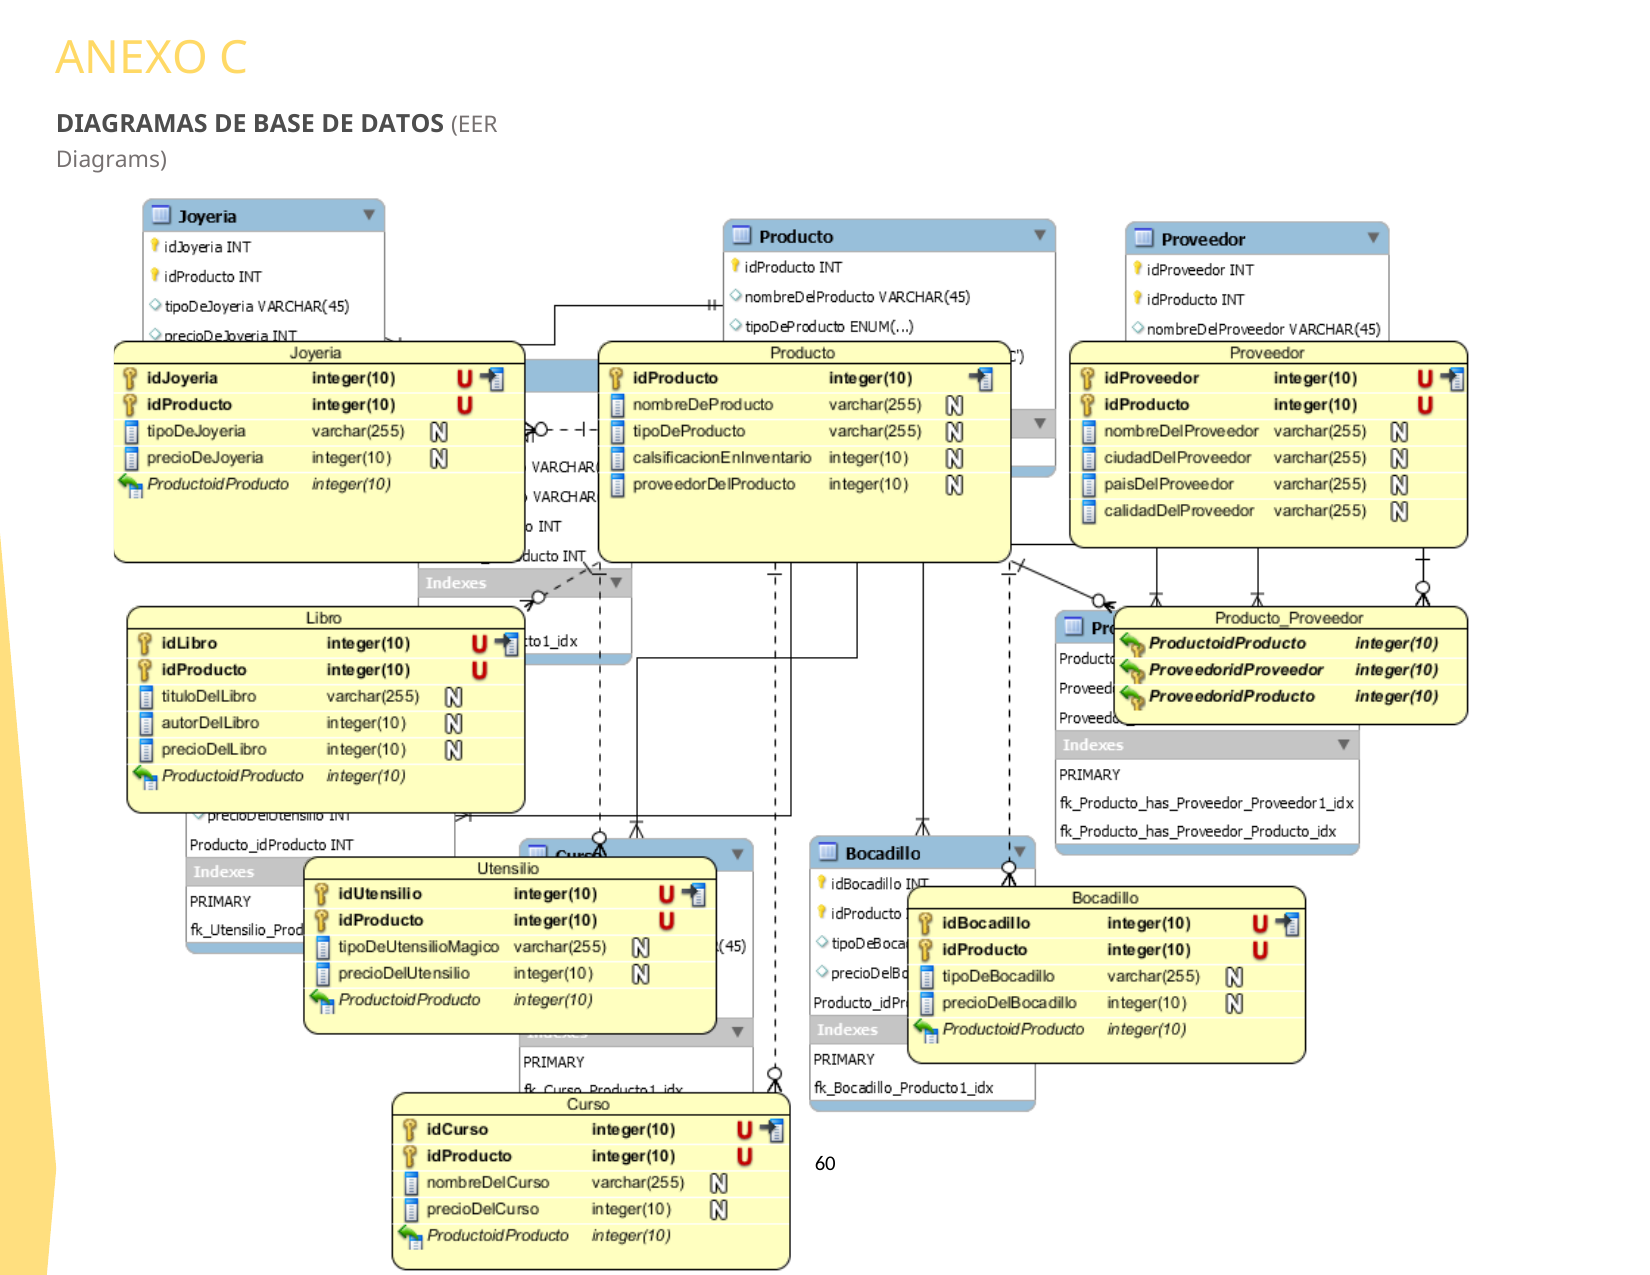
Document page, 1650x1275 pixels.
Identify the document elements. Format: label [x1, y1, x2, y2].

picture [109, 185, 1468, 1270]
